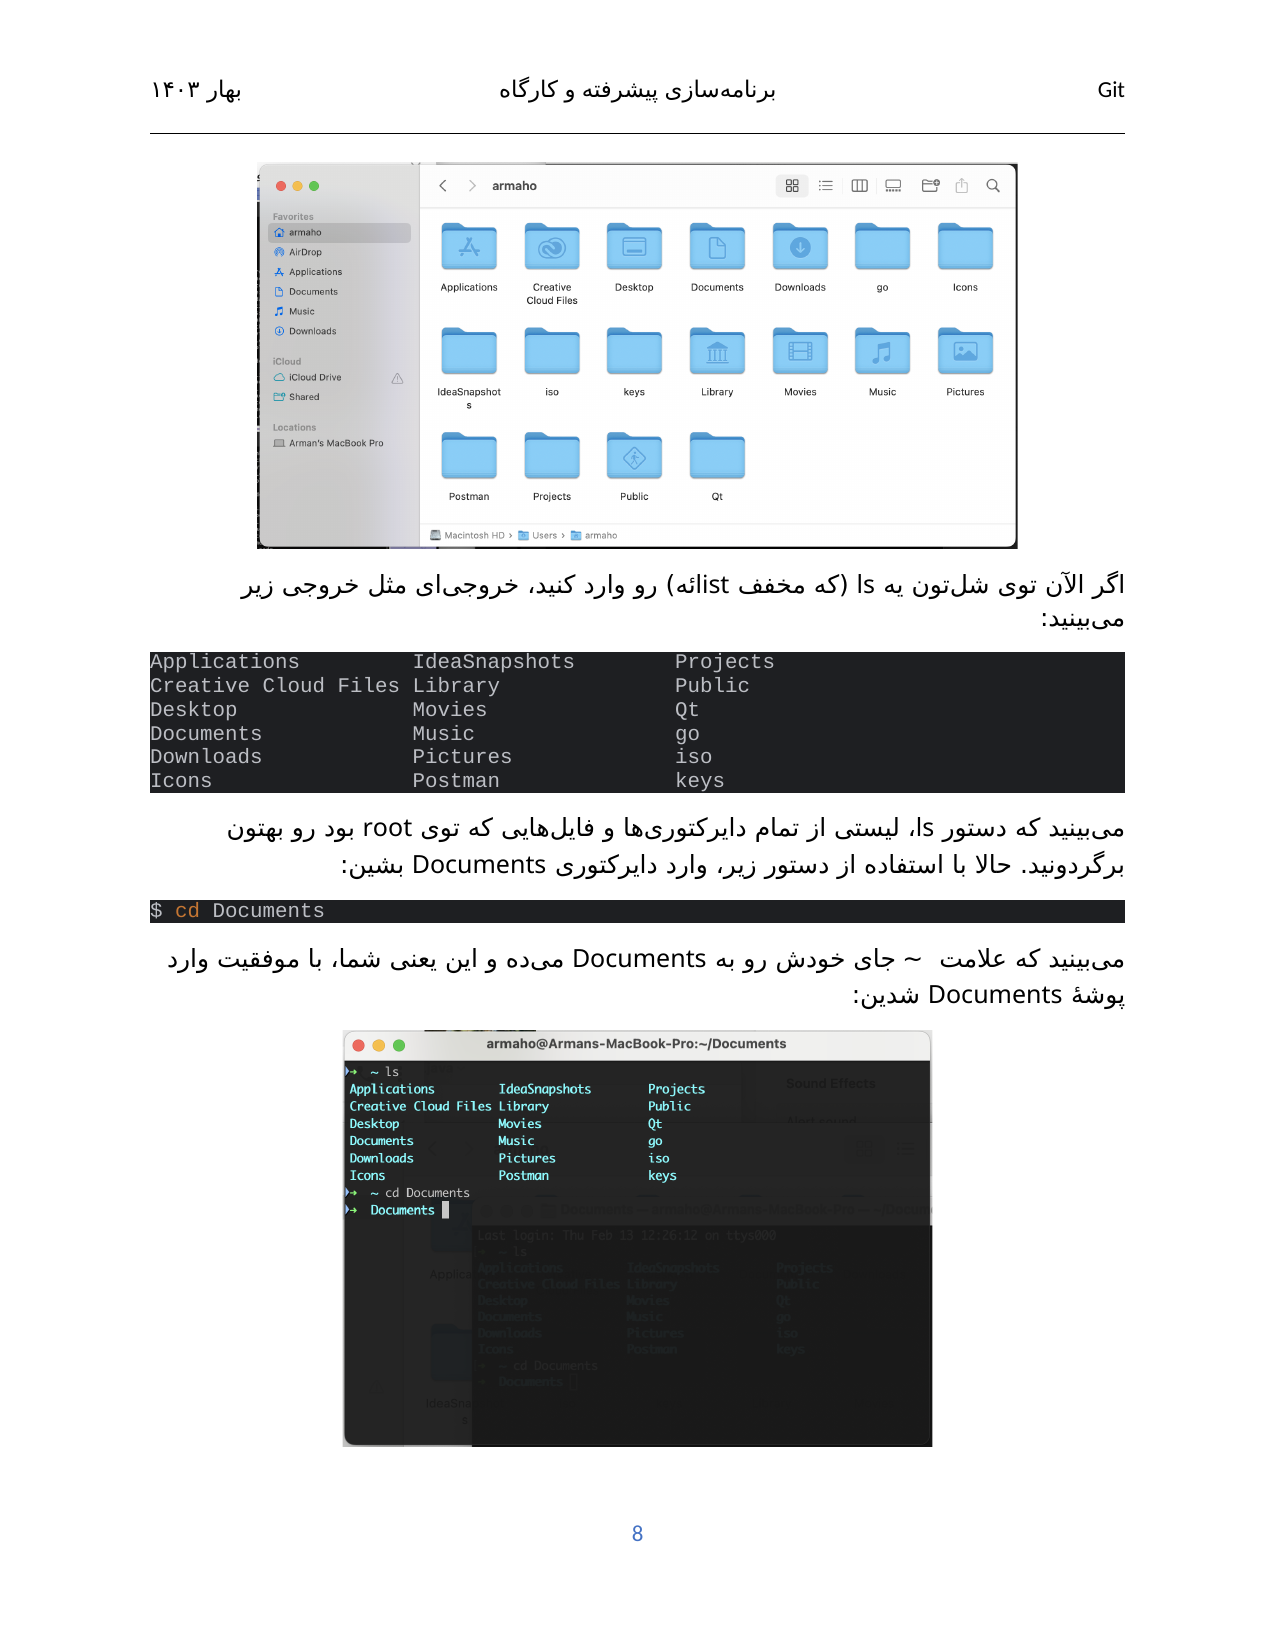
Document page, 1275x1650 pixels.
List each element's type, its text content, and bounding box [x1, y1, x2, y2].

picture [257, 162, 1018, 549]
text $ cd Documents [150, 900, 1125, 923]
picture [342, 1030, 933, 1447]
text اگر الآن توی شل‌تون یه ls (که مخفف listئه) رو وارد کنید، خروجی‌ای مثل خروجی زیر می‌بینید: [150, 567, 1125, 633]
text می‌بینید که دستور ls، لیستی از تمام دایرکتوری‌ها و فایل‌هایی که توی root بود رو بهتون برگردونید. حالا با استفاده از دستور زیر، وارد دایرکتوری Documents بشین: [150, 810, 1125, 881]
text می‌بینید که علامت ~ جای خودش رو به Documents می‌ده و این یعنی شما، با موفقیت وارد پوشهٔ Documents شدین: [150, 940, 1125, 1011]
text Applications IdeaSnapshots Projects Creative Cloud Files Library Public Desktop Movies Qt Documents Music go Downloads Pictures iso Icons Postman keys [150, 652, 1125, 793]
